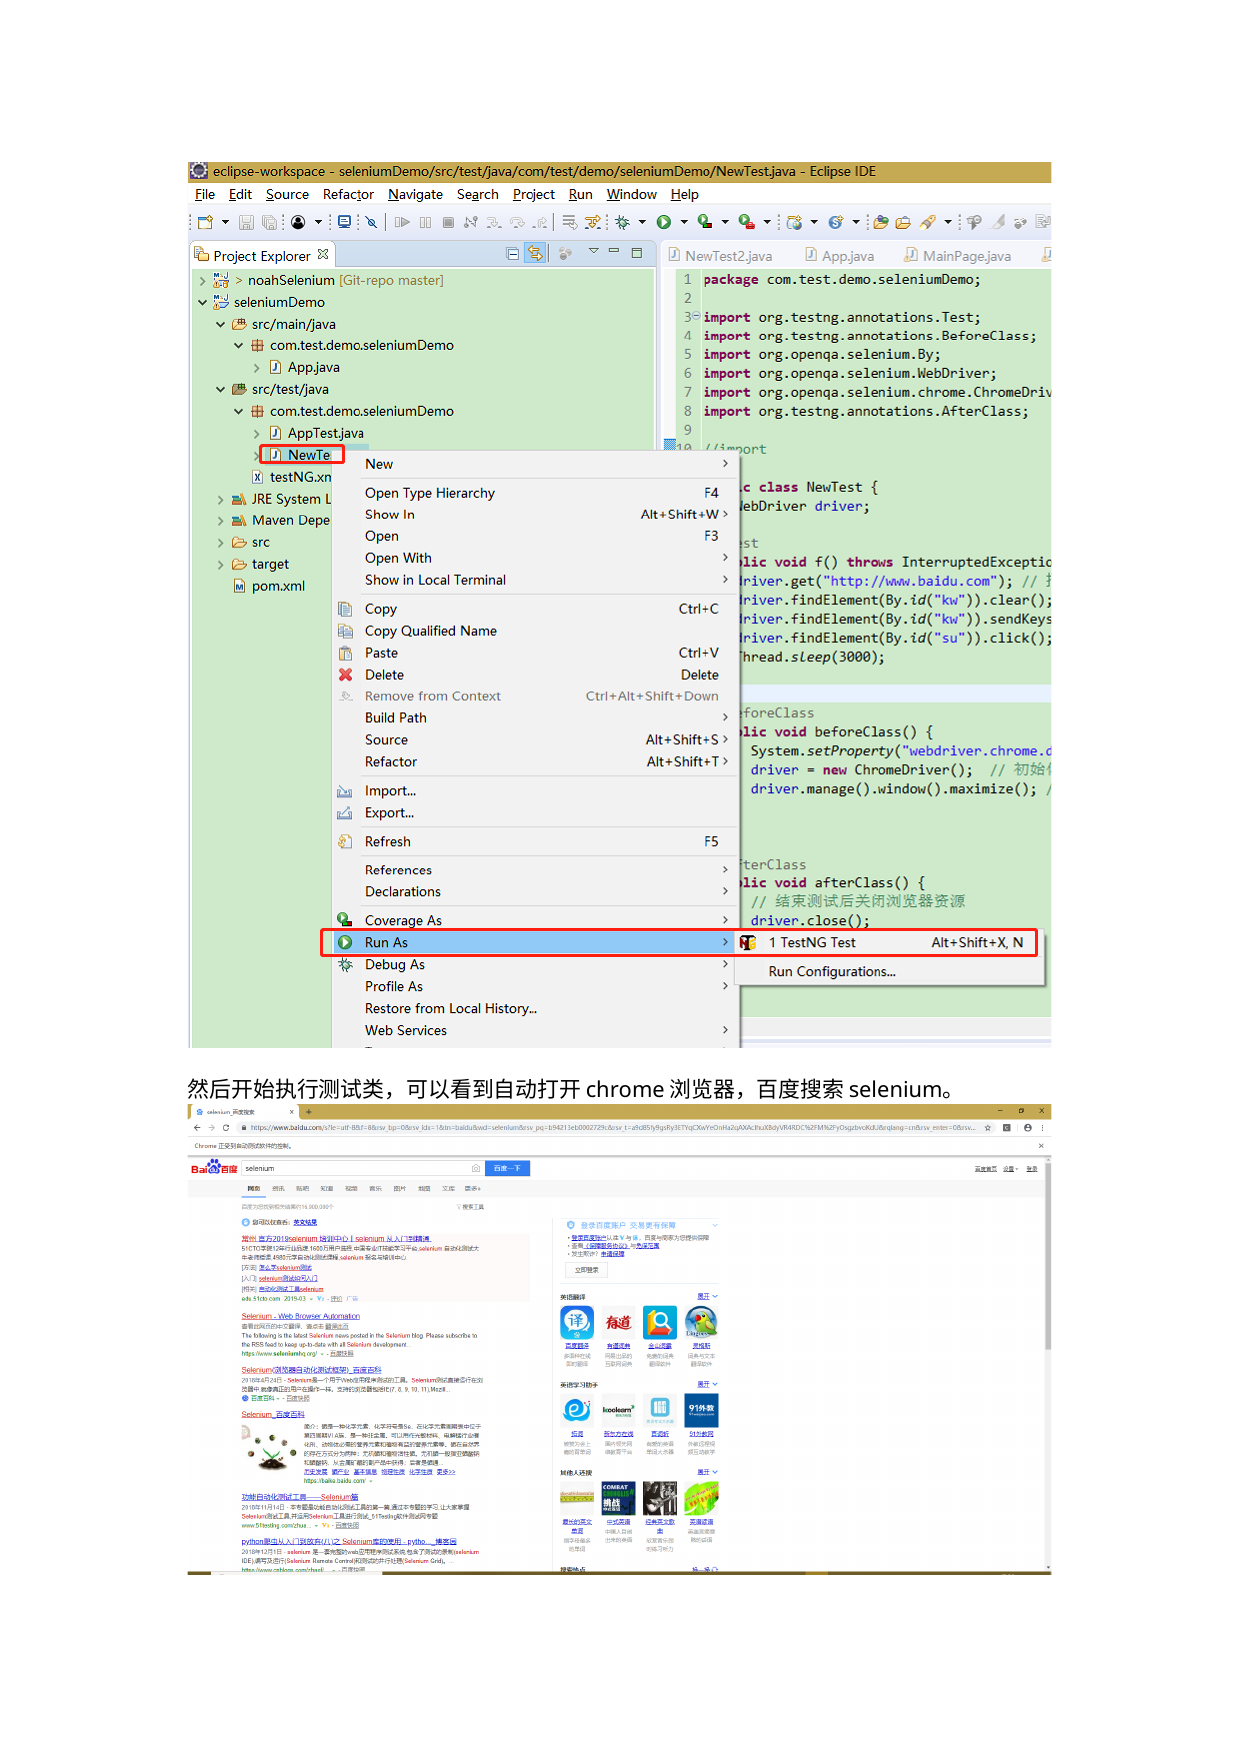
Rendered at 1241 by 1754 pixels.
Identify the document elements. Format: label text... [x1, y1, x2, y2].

picture [187, 162, 1052, 1048]
picture [187, 1104, 1052, 1575]
text 然后开始执行测试类，可以看到自动打开chrome浏览器，百度搜索selenium。 [187, 1072, 1053, 1104]
